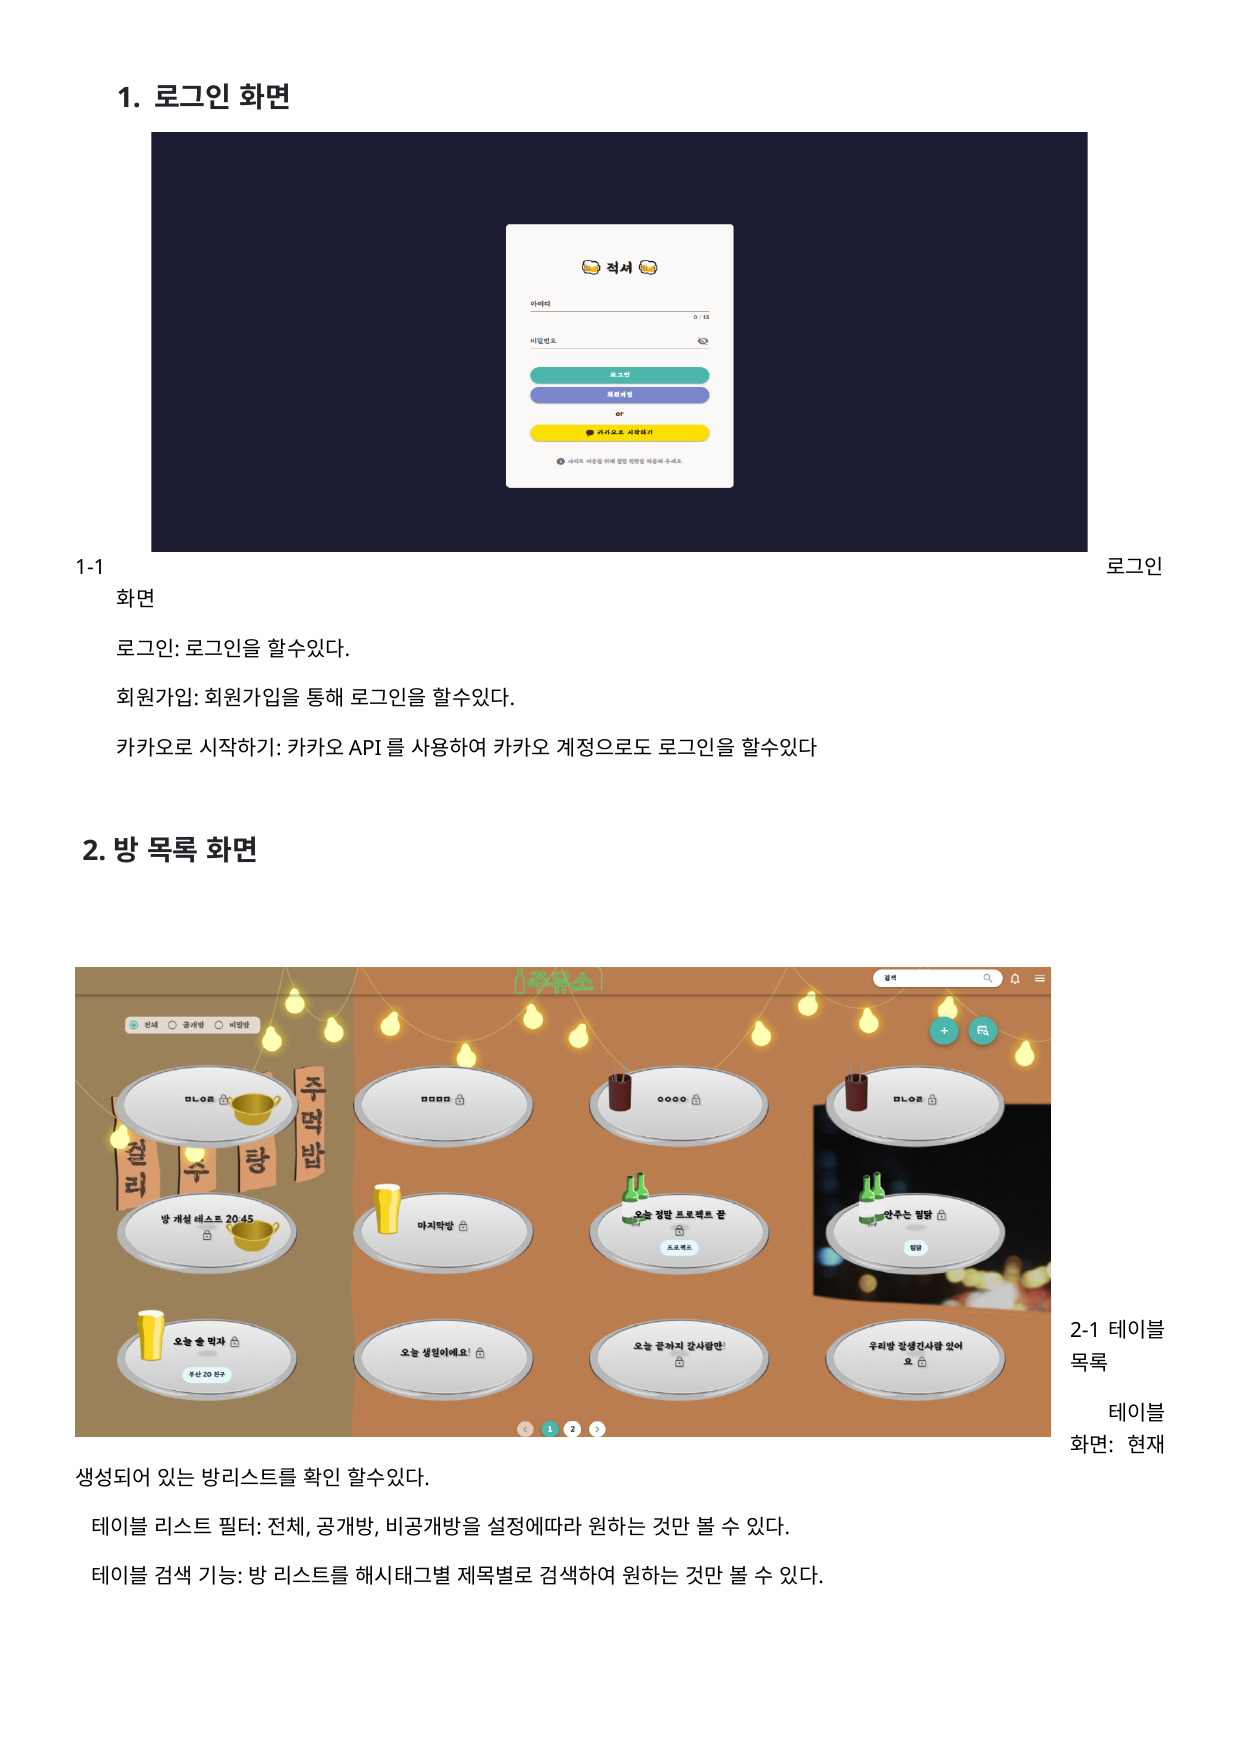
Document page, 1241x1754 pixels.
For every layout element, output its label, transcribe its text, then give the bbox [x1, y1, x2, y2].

text 테이블 화면: 현재 생성되어 있는 방리스트를 확인 할수있다. [75, 1396, 1165, 1491]
text 회원가입: 회원가입을 통해 로그인을 할수있다. [117, 681, 1165, 712]
text 로그인: 로그인을 할수있다. [117, 632, 1165, 662]
text 테이블 검색 기능: 방 리스트를 해시태그별 제목별로 검색하여 원하는 것만 볼 수 있다. [75, 1560, 1165, 1590]
text 2. 방 목록 화면 [75, 827, 1165, 868]
text 2-1 테이블 목록 [1051, 1314, 1165, 1377]
text 테이블 리스트 필터: 전체, 공개방, 비공개방을 설정에따라 원하는 것만 볼 수 있다. [75, 1510, 1165, 1541]
picture [150, 132, 1087, 551]
list 로그인 화면 [117, 75, 1165, 116]
list 로그인 화면 [75, 550, 1165, 613]
text 카카오로 시작하기: 카카오API를 사용하여 카카오 계정으로도 로그인을 할수있다 [117, 731, 1165, 761]
picture [75, 967, 1051, 1437]
